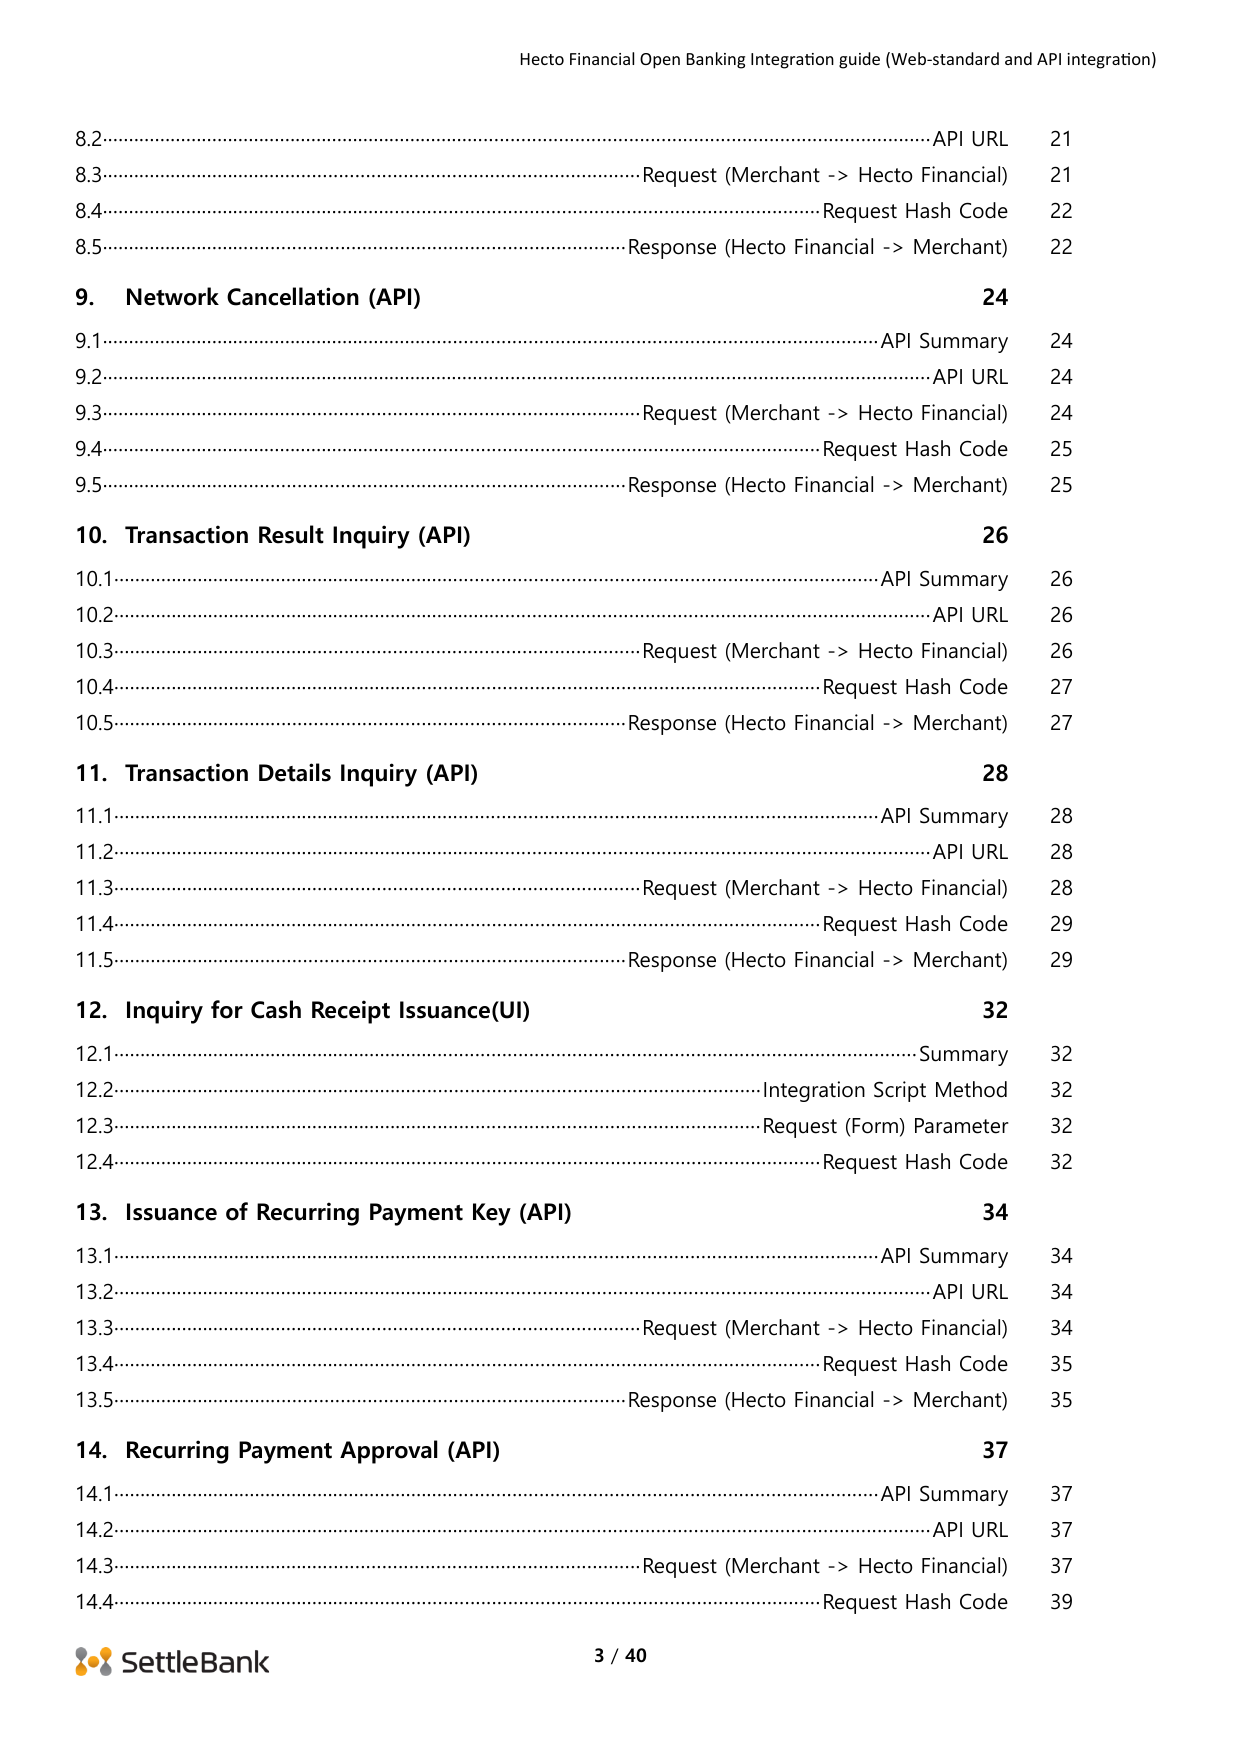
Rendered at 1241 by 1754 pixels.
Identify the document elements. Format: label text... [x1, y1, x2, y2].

text 13.4 Request Hash Code 35 [75, 1349, 1165, 1376]
text 10. Transaction Result Inquiry (API) 26 [75, 518, 1165, 549]
text 8.5 Response (Hecto Financial -> Merchant) 22 [75, 232, 1165, 259]
text 14.1 API Summary 37 [75, 1478, 1165, 1506]
text 14.2 API URL 37 [75, 1514, 1165, 1542]
text 13.5 Response (Hecto Financial -> Merchant) 35 [75, 1385, 1165, 1412]
text 10.2 API URL 26 [75, 599, 1165, 627]
text 12. Inquiry for Cash Receipt Issuance(UI) 32 [75, 994, 1165, 1024]
text 12.3 Request (Form) Parameter 32 [75, 1111, 1165, 1139]
text 8.3 Request (Merchant -> Hecto Financial) 21 [75, 160, 1165, 187]
text 10.1 API Summary 26 [75, 563, 1165, 591]
text 9.3 Request (Merchant -> Hecto Financial) 24 [75, 397, 1165, 425]
text 9. Network Cancellation (API) 24 [75, 280, 1165, 311]
text 12.4 Request Hash Code 32 [75, 1147, 1165, 1175]
text 8.2 API URL 21 [75, 124, 1165, 151]
picture [75, 1647, 270, 1676]
text 12.1 Summary 32 [75, 1039, 1165, 1067]
text 14. Recurring Payment Approval (API) 37 [75, 1433, 1165, 1464]
text 11.2 API URL 28 [75, 837, 1165, 865]
text 11.4 Request Hash Code 29 [75, 909, 1165, 937]
text 12.2 Integration Script Method 32 [75, 1075, 1165, 1103]
text 8.4 Request Hash Code 22 [75, 196, 1165, 223]
text 11.1 API Summary 28 [75, 801, 1165, 829]
text 9.5 Response (Hecto Financial -> Merchant) 25 [75, 469, 1165, 497]
text 13.3 Request (Merchant -> Hecto Financial) 34 [75, 1313, 1165, 1340]
text 11.5 Response (Hecto Financial -> Merchant) 29 [75, 945, 1165, 973]
text 9.2 API URL 24 [75, 361, 1165, 389]
text 11. Transaction Details Inquiry (API) 28 [75, 756, 1165, 786]
text 13. Issuance of Recurring Payment Key (API) 34 [75, 1196, 1165, 1226]
text 10.3 Request (Merchant -> Hecto Financial) 26 [75, 635, 1165, 663]
text 13.2 API URL 34 [75, 1277, 1165, 1304]
text 10.4 Request Hash Code 27 [75, 671, 1165, 699]
text 13.1 API Summary 34 [75, 1241, 1165, 1268]
text 11.3 Request (Merchant -> Hecto Financial) 28 [75, 873, 1165, 901]
text 9.1 API Summary 24 [75, 325, 1165, 353]
text 9.4 Request Hash Code 25 [75, 433, 1165, 461]
text 14.3 Request (Merchant -> Hecto Financial) 37 [75, 1551, 1165, 1578]
text 10.5 Response (Hecto Financial -> Merchant) 27 [75, 707, 1165, 735]
text 14.4 Request Hash Code 39 [75, 1587, 1165, 1614]
